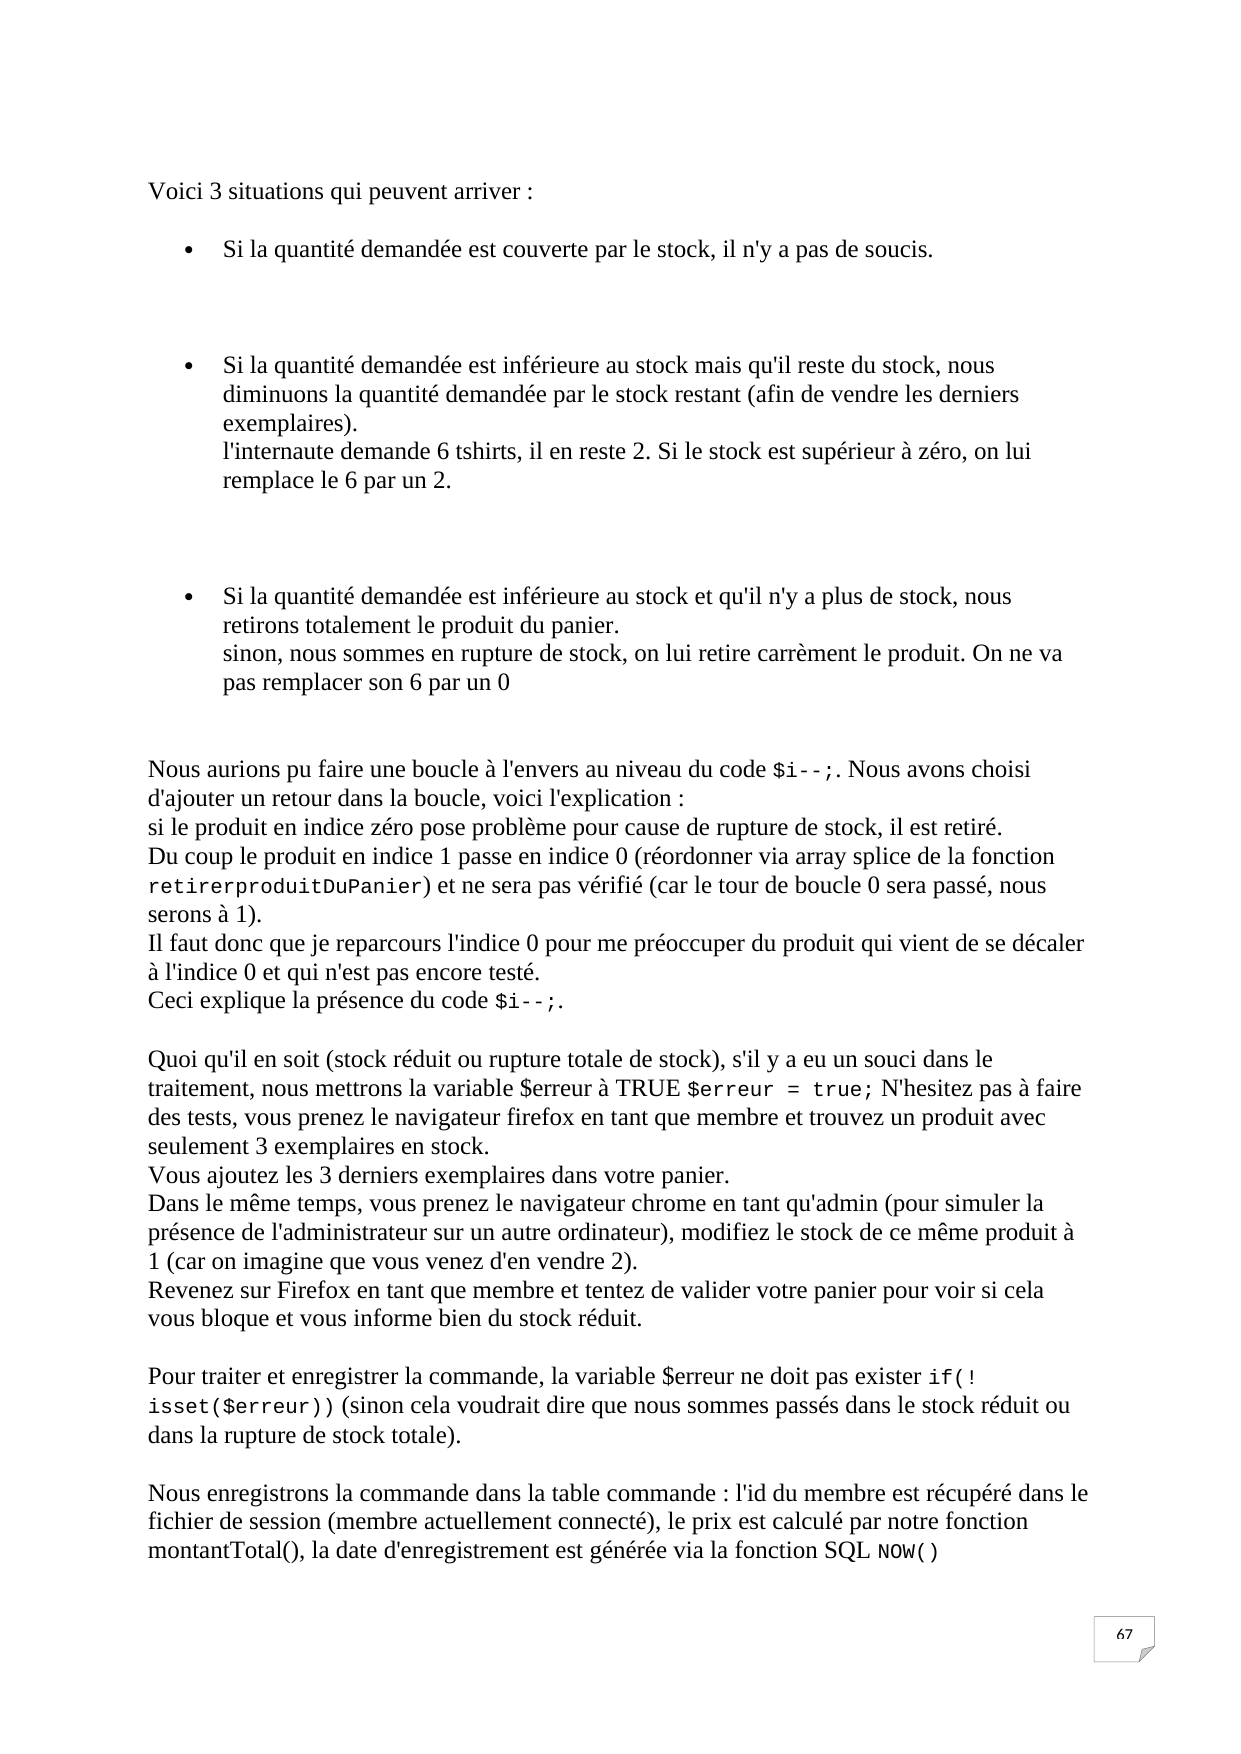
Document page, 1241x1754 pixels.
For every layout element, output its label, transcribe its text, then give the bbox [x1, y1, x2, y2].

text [148, 754, 1093, 1593]
list Si la quantité demandée est inférieure au stock mais qu'il reste du stock, nous diminuons la quantité demandée par le stock restant (afin de vendre les derniers exemplaires). l'internaute demande 6 tshirts, il en reste 2. Si le stock est supérieur à zéro, on lui remplace le 6 par un 2. [185, 350, 1093, 494]
list Si la quantité demandée est inférieure au stock et qu'il n'y a plus de stock, nous retirons totalement le produit du panier. sinon, nous sommes en rupture de stock, on lui retire carrèment le produit. On ne va pas remplacer son 6 par un 0 [185, 581, 1093, 696]
list Si la quantité demandée est couverte par le stock, il n'y a pas de soucis. [185, 234, 1093, 263]
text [148, 148, 1093, 205]
